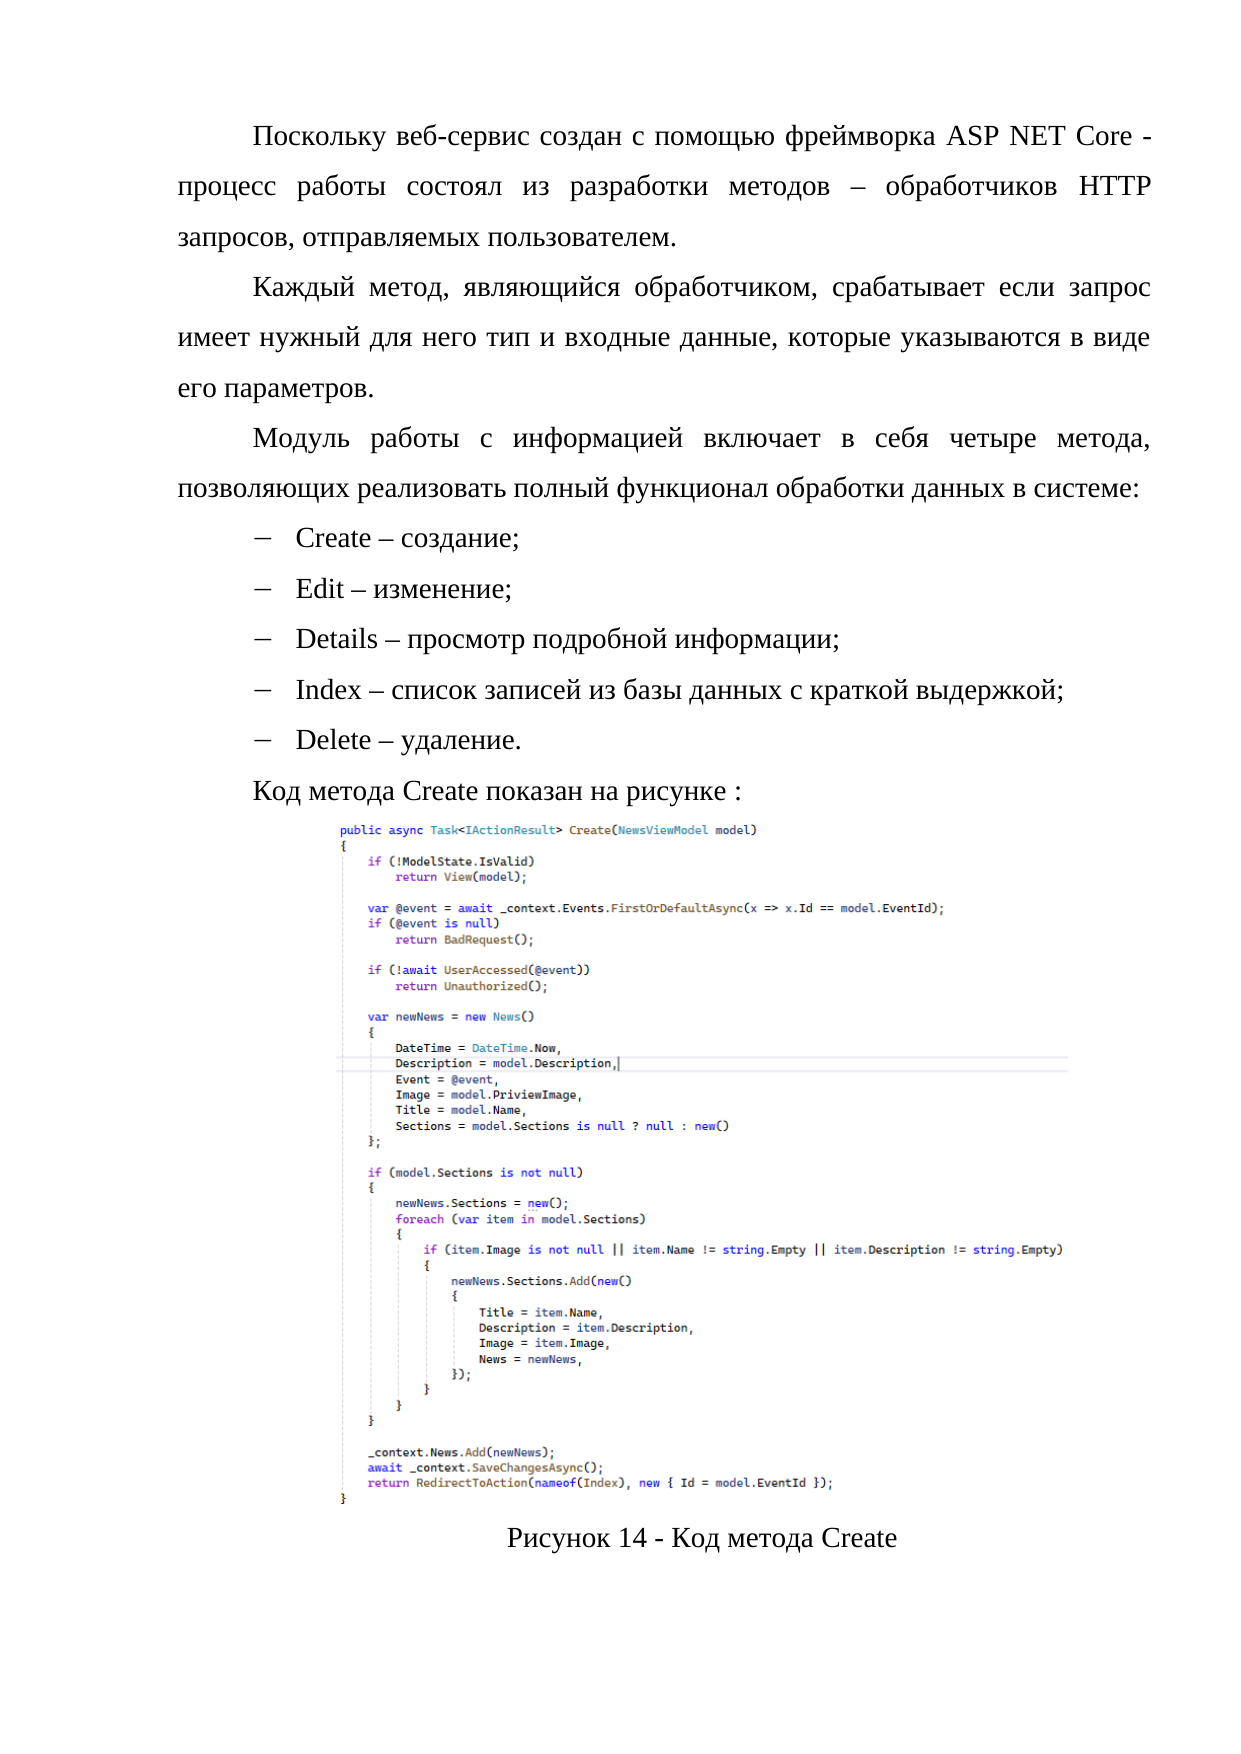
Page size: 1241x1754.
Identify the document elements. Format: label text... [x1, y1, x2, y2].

list Index – список записей из базы данных с краткой выдержкой; [177, 672, 1152, 706]
list Delete – удаление. [177, 722, 1152, 756]
text Каждый метод, являющийся обработчиком, срабатывает если запрос имеет нужный для него тип и входные данные, которые указываются в виде его параметров. [177, 269, 1152, 403]
text Рисунок 14 - Код метода Create [177, 1520, 1152, 1553]
list Edit – изменение; [177, 571, 1152, 605]
text Модуль работы с информацией включает в себя четыре метода, позволяющих реализовать полный функционал обработки данных в системе: [177, 420, 1152, 504]
list Create – создание; [177, 521, 1152, 554]
list Details – просмотр подробной информации; [177, 621, 1152, 655]
text Код метода Create показан на рисунке : [177, 773, 1152, 806]
picture [335, 823, 1069, 1504]
text Поскольку веб-сервис создан с помощью фреймворка ASP NET Core -процесс работы состоял из разработки методов – обработчиков HTTP запросов, отправляемых пользователем. [177, 118, 1152, 252]
